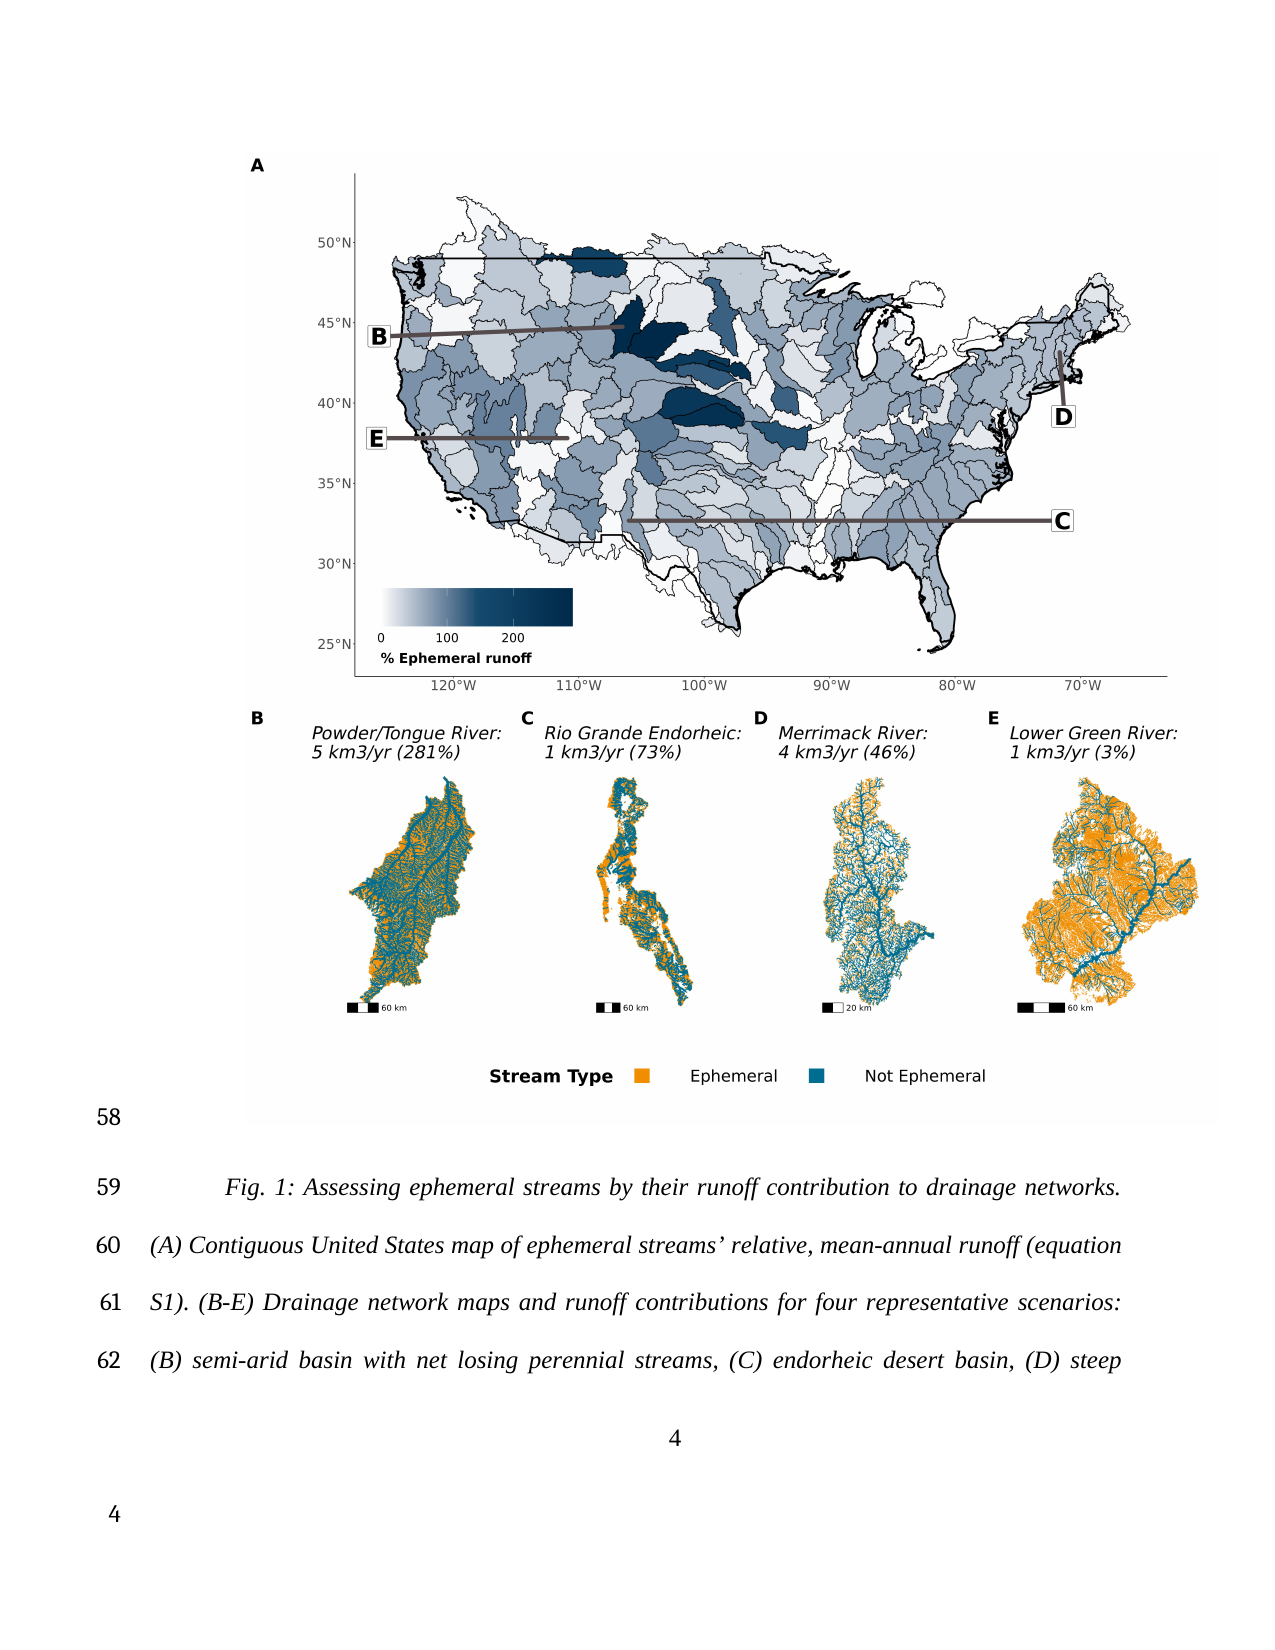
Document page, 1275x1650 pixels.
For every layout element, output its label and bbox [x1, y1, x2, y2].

picture [243, 150, 1219, 1125]
text [150, 1172, 1125, 1374]
